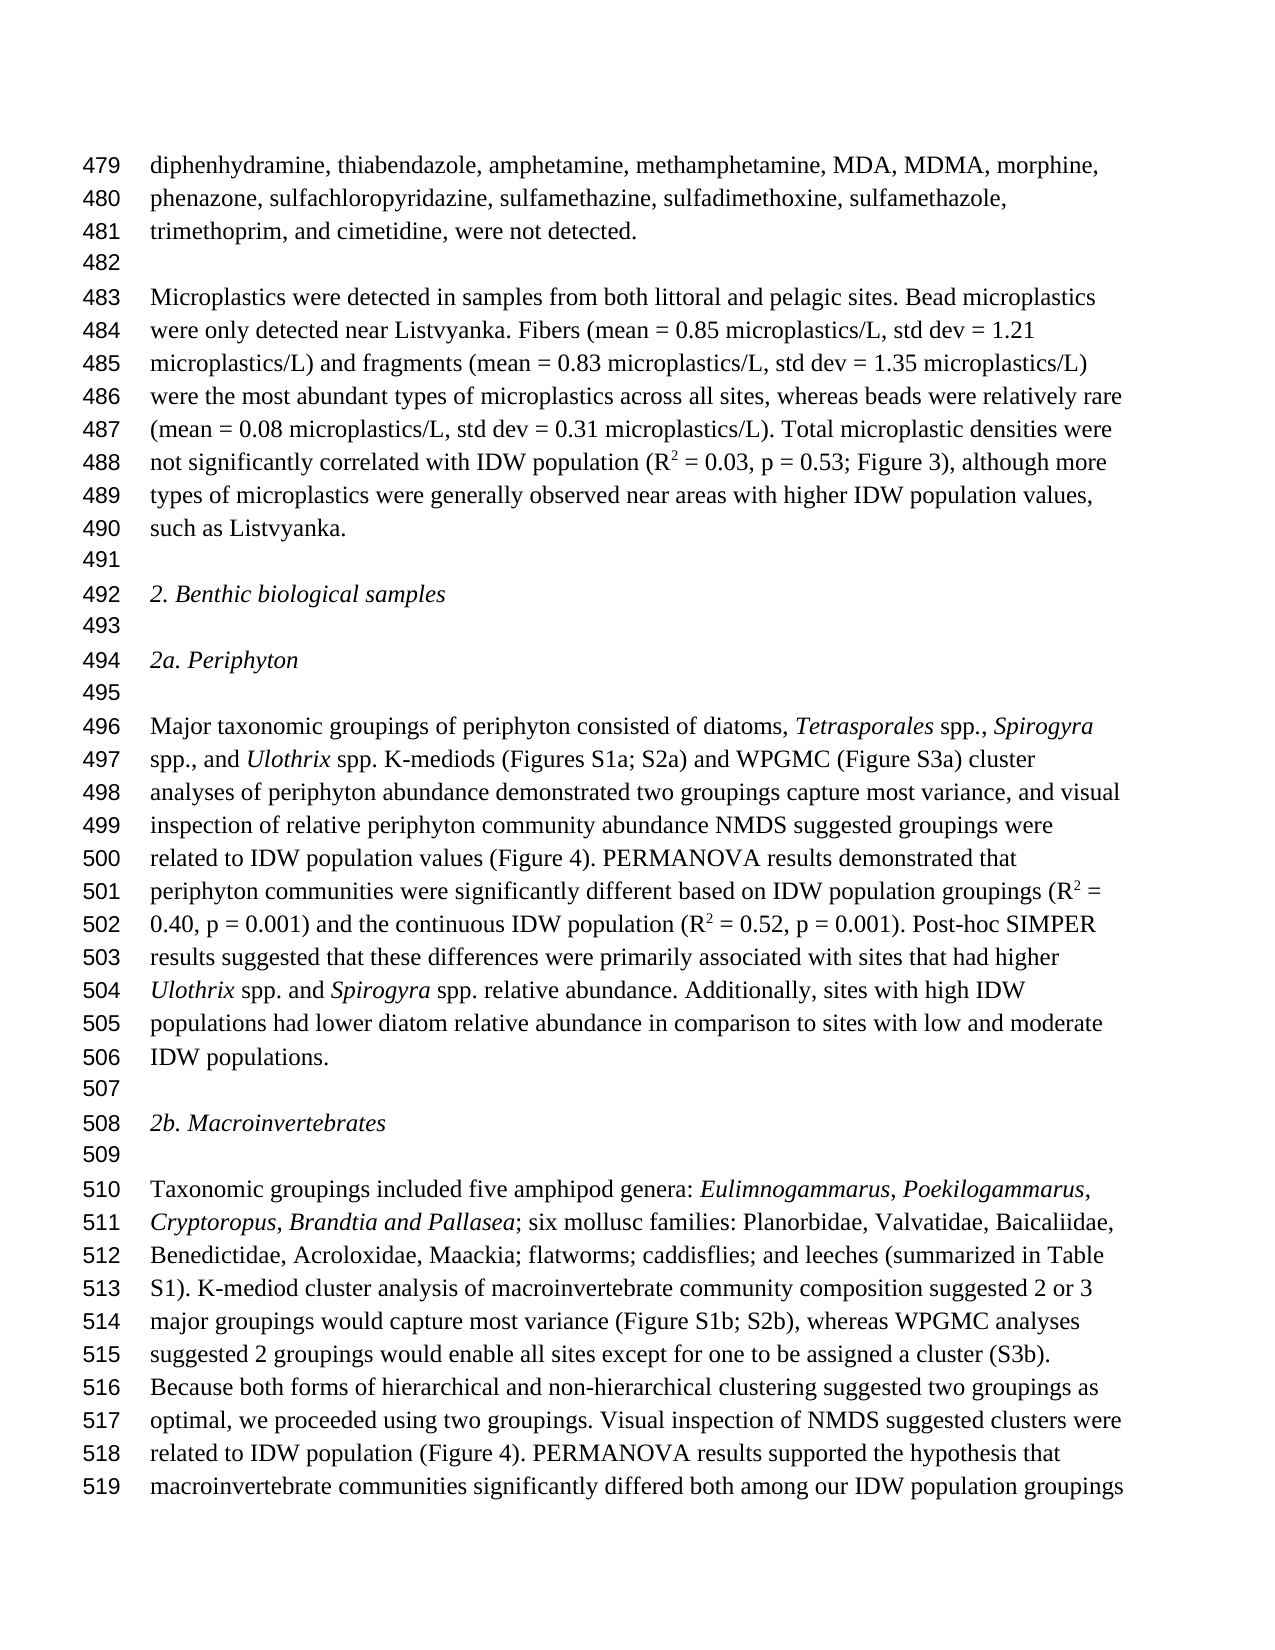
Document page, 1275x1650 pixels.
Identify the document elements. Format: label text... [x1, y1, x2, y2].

text 2a. Periphyton [150, 645, 1125, 674]
text Major taxonomic groupings of periphyton consisted of diatoms, Tetrasporales spp., Spirogyra spp., and Ulothrix spp. K-mediods (Figures S1a; S2a) and WPGMC (Figure S3a) cluster analyses of periphyton abundance demonstrated two groupings capture most variance, and visual inspection of relative periphyton community abundance NMDS suggested groupings were related to IDW population values (Figure 4). PERMANOVA results demonstrated that periphyton communities were significantly different based on IDW population groupings (R2 = 0.40, p = 0.001) and the continuous IDW population (R2 = 0.52, p = 0.001). Post-hoc SIMPER results suggested that these differences were primarily associated with sites that had higher Ulothrix spp. and Spirogyra spp. relative abundance. Additionally, sites with high IDW populations had lower diatom relative abundance in comparison to sites with low and moderate IDW populations. [150, 711, 1125, 1070]
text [150, 150, 1125, 245]
text 2. Benthic biological samples [150, 579, 1125, 608]
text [150, 1174, 1125, 1499]
text Microplastics were detected in samples from both littoral and pelagic sites. Bead microplastics were only detected near Listvyanka. Fibers (mean = 0.85 microplastics/L, std dev = 1.21 microplastics/L) and fragments (mean = 0.83 microplastics/L, std dev = 1.35 microplastics/L) were the most abundant types of microplastics across all sites, whereas beads were relatively rare (mean = 0.08 microplastics/L, std dev = 0.31 microplastics/L). Total microplastic densities were not significantly correlated with IDW population (R2 = 0.03, p = 0.53; Figure 3), although more types of microplastics were generally observed near areas with higher IDW population values, such as Listvyanka. [150, 282, 1125, 542]
text 2b. Macroinvertebrates [150, 1108, 1125, 1136]
